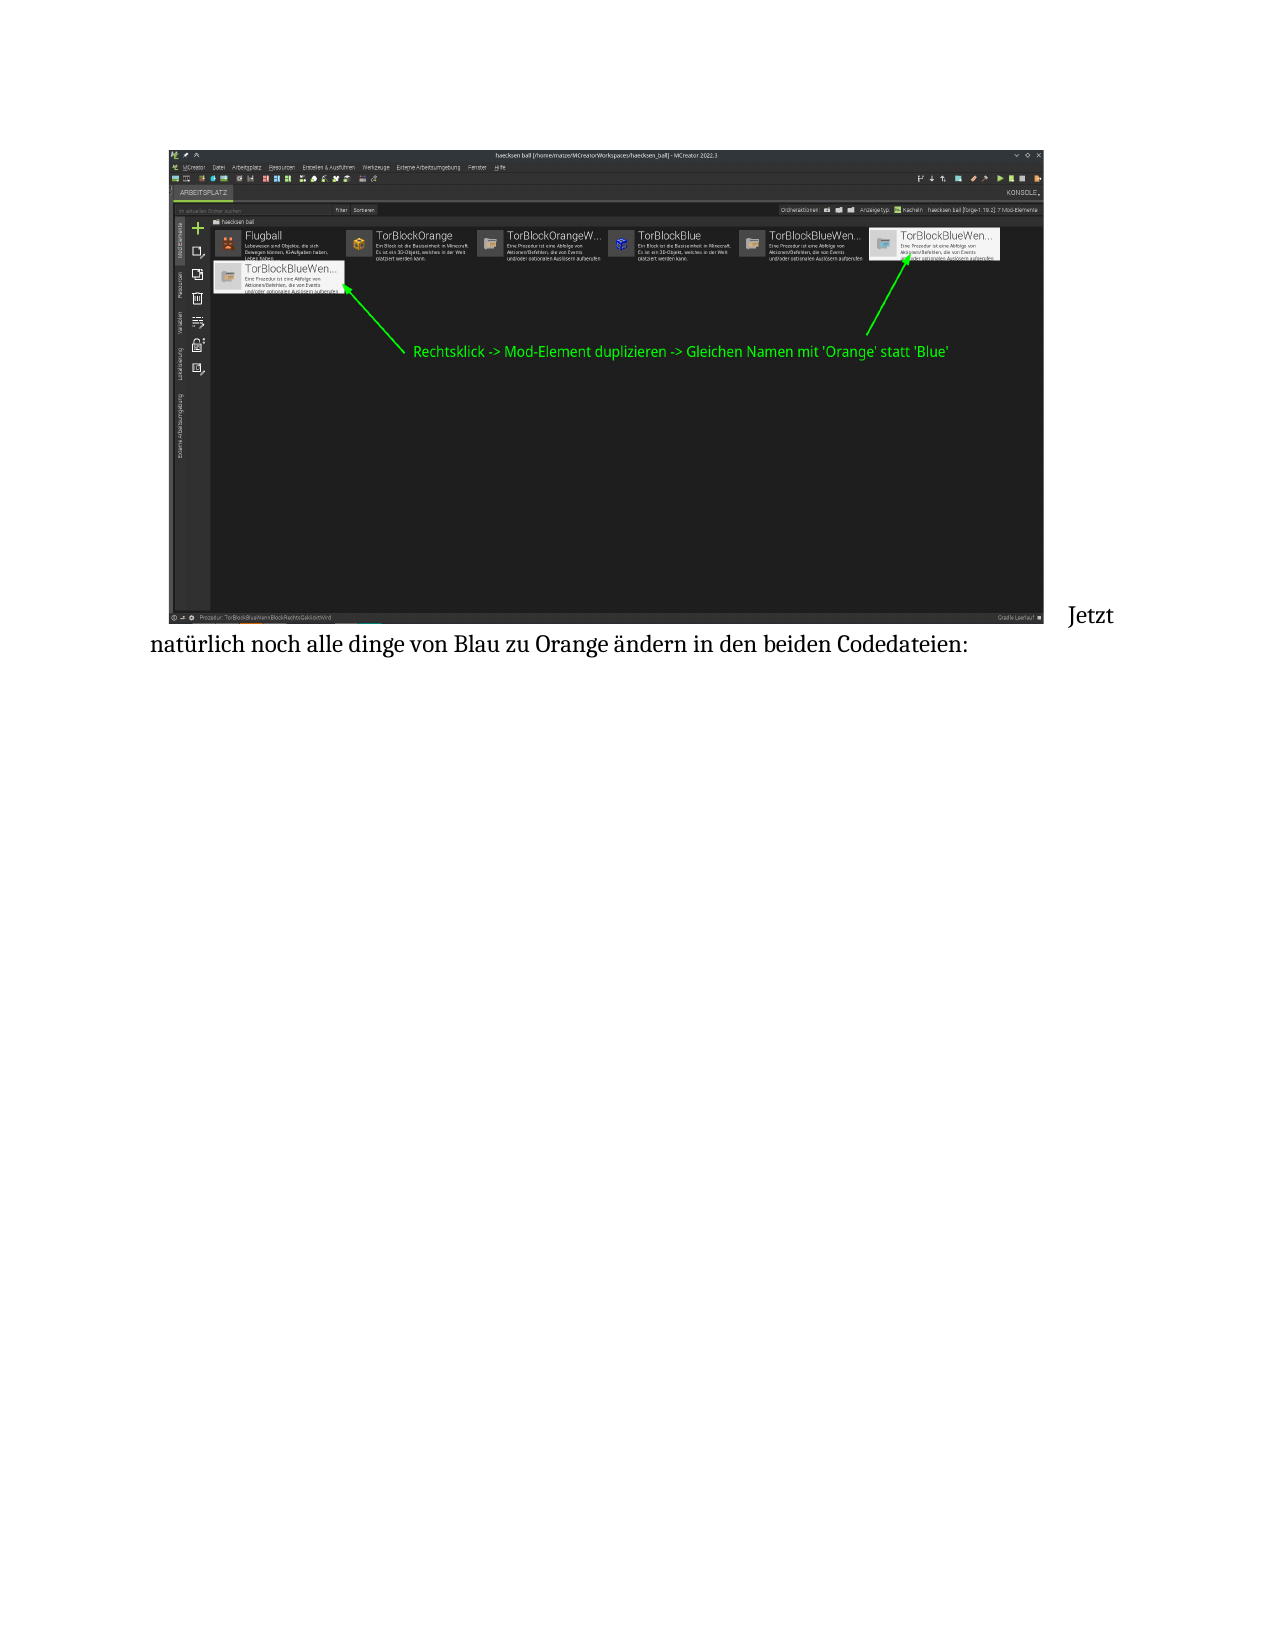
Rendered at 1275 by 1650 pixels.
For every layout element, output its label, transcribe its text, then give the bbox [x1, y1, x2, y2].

picture [168, 150, 1044, 624]
